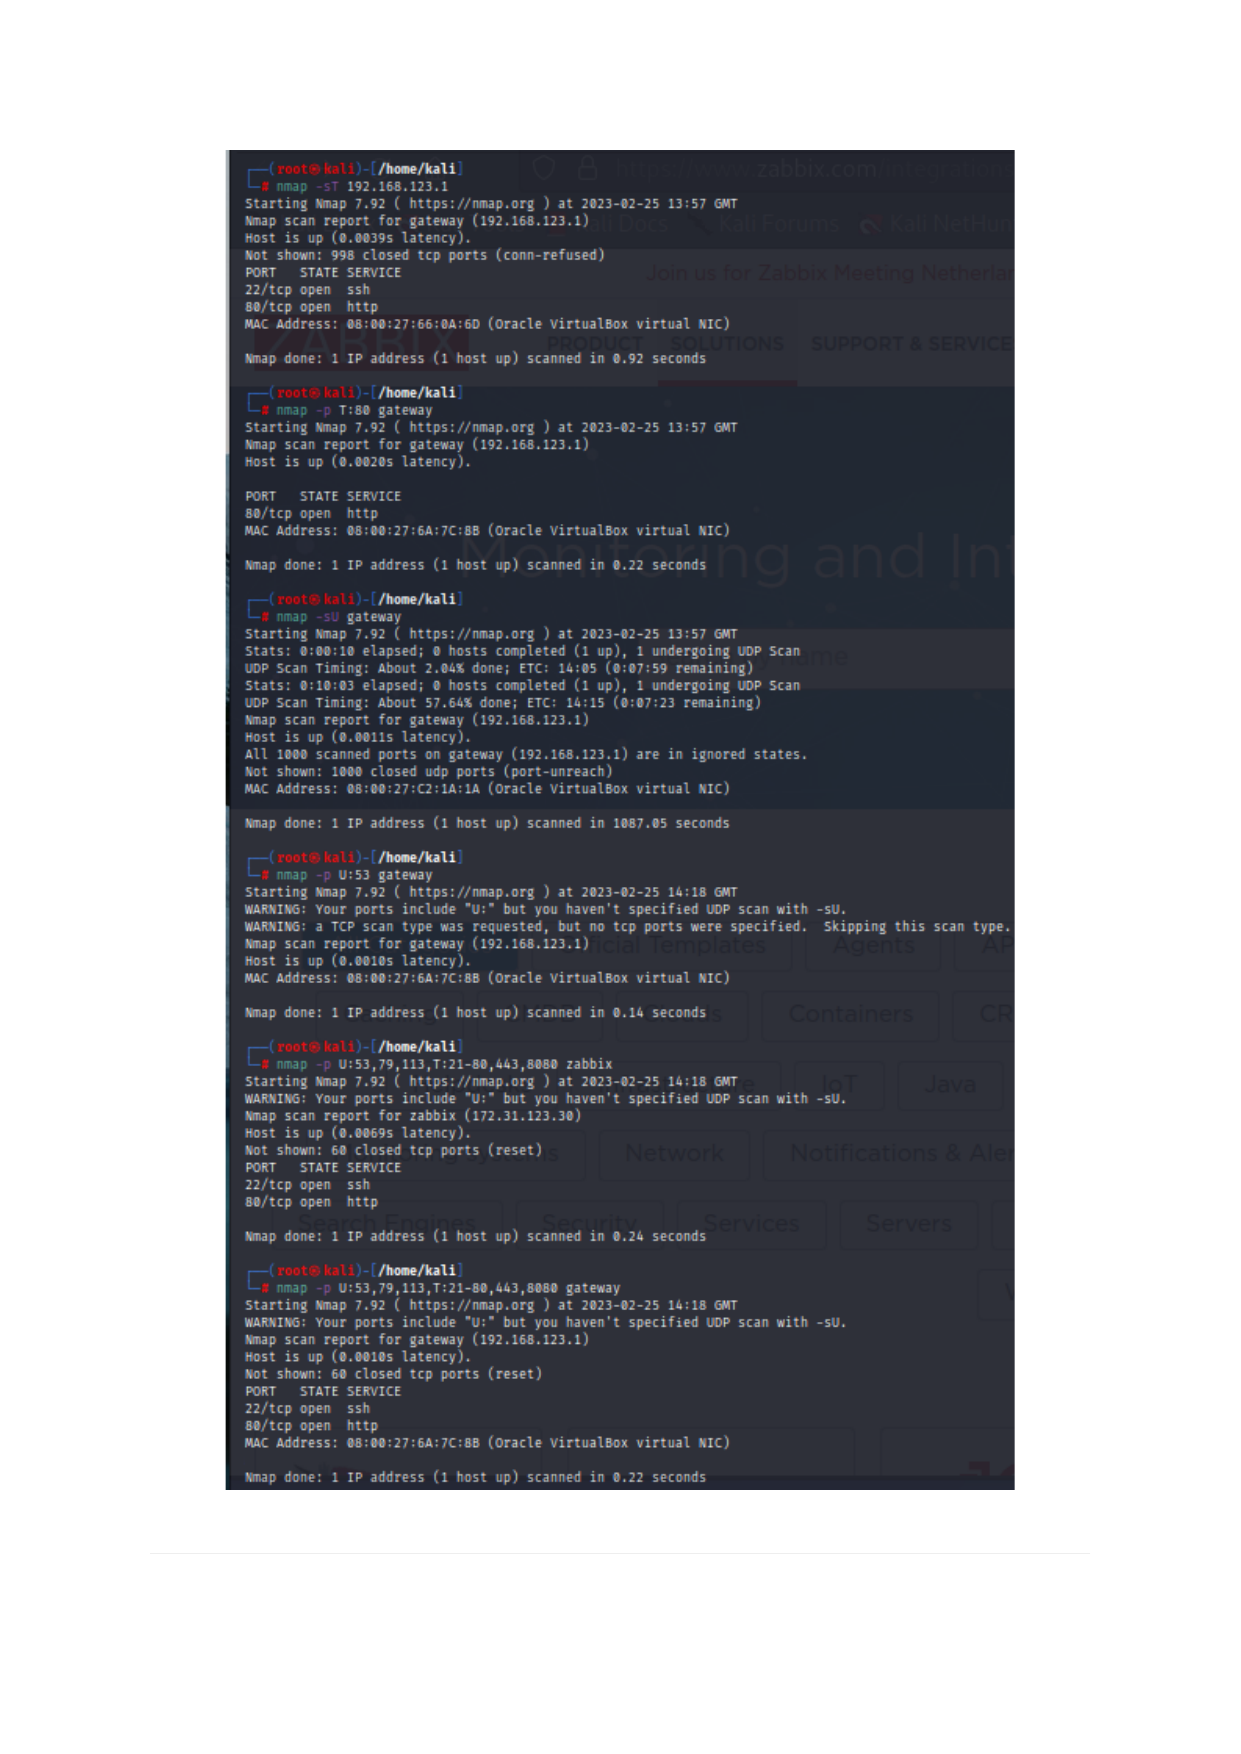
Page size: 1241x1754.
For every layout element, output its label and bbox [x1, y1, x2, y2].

picture [225, 150, 1015, 1490]
